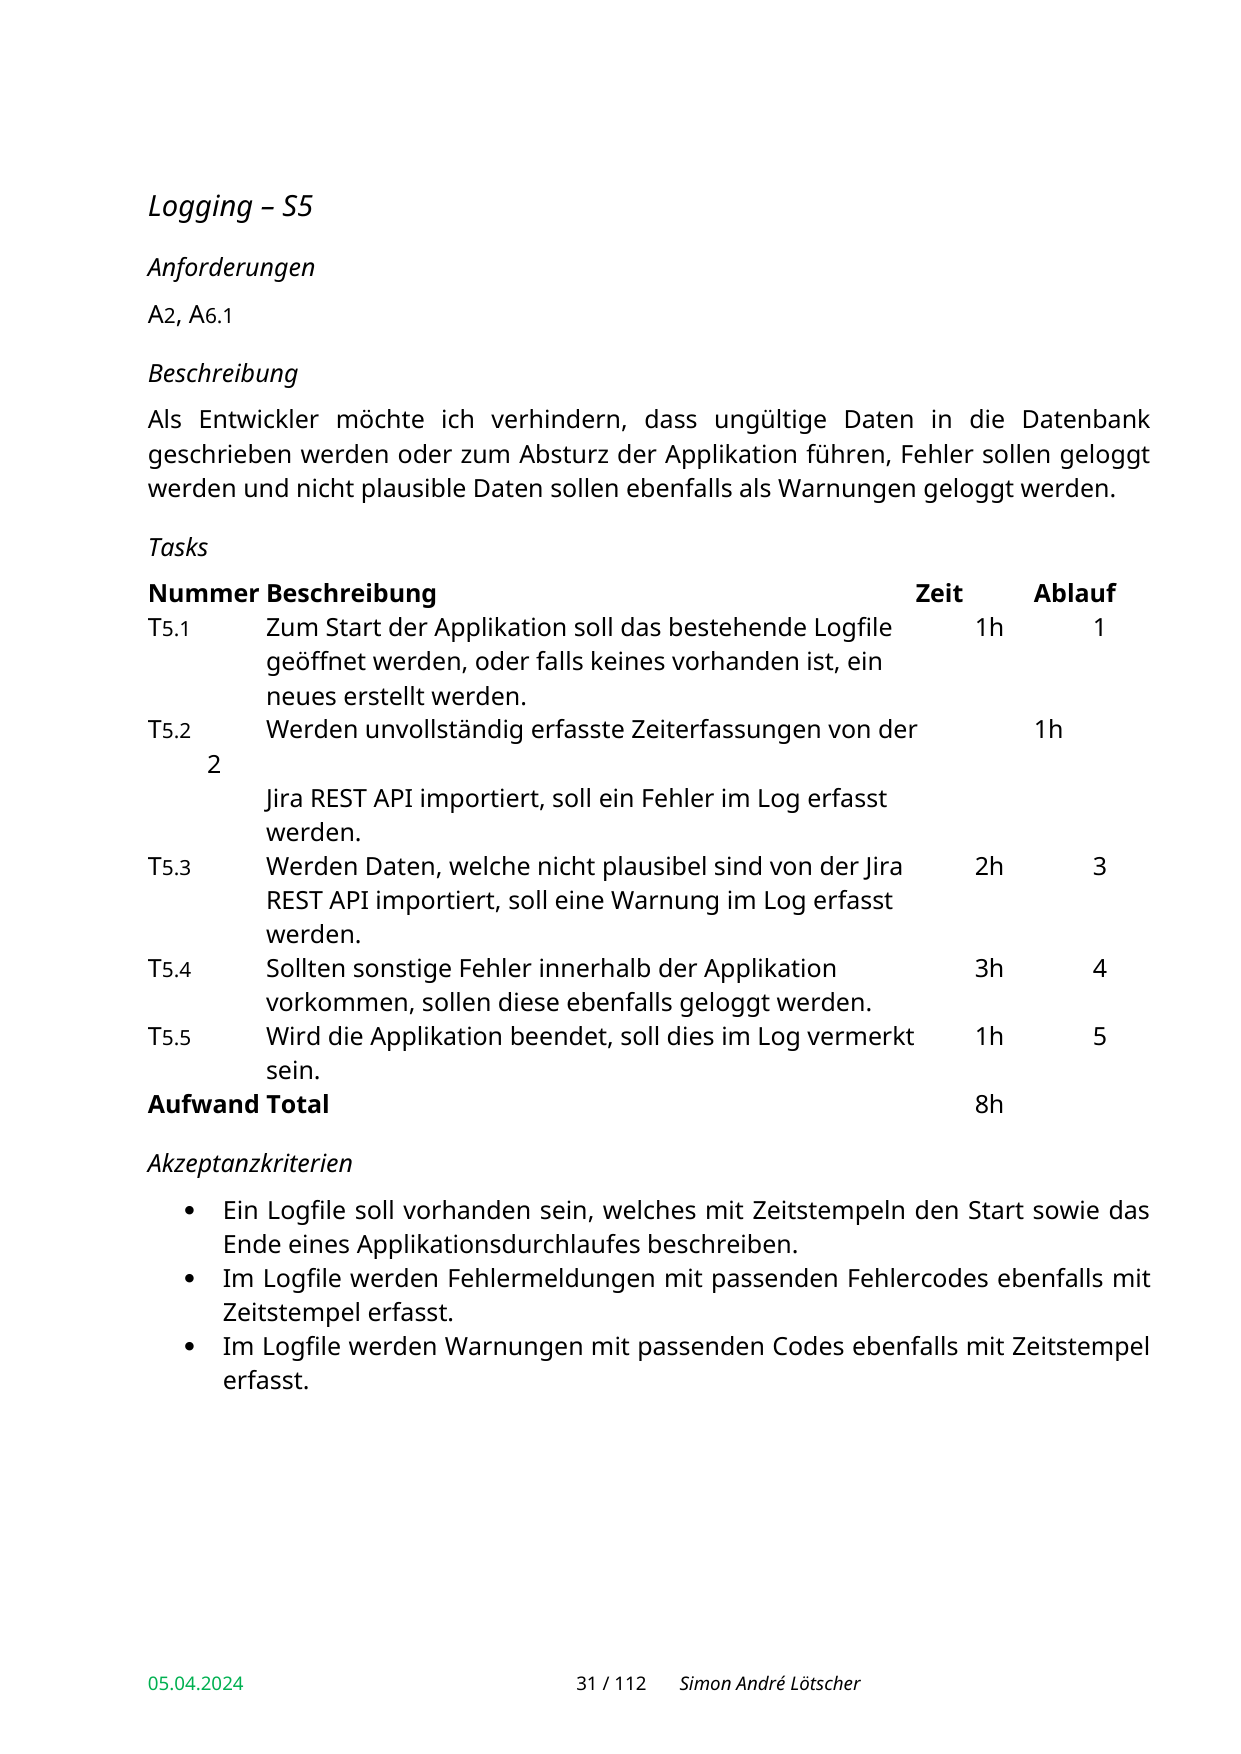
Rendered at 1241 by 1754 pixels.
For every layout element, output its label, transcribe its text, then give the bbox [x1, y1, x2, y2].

title Anforderungen [148, 250, 1152, 284]
text Als Entwickler möchte ich verhindern, dass ungültige Daten in die Datenbank geschrieben werden oder zum Absturz der Applikation führen, Fehler sollen geloggt werden und nicht plausible Daten sollen ebenfalls als Warnungen geloggt werden. [148, 402, 1152, 504]
text sein. [148, 1053, 1152, 1087]
list Im Logfile werden Fehlermeldungen mit passenden Fehlercodes ebenfalls mit Zeitstempel erfasst. [185, 1261, 1152, 1329]
text Logging – S5 [148, 185, 1152, 225]
text Aufwand Total 8h [148, 1087, 1152, 1121]
list Im Logfile werden Warnungen mit passenden Codes ebenfalls mit Zeitstempel erfasst. [185, 1329, 1152, 1397]
title Akzeptanzkriterien [148, 1146, 1152, 1180]
text werden. [207, 917, 1152, 951]
text vorkommen, sollen diese ebenfalls geloggt werden. [148, 985, 1152, 1019]
text T5.1 Zum Start der Applikation soll das bestehende Logfile 1h 1 [148, 610, 1152, 644]
text werden. [207, 814, 1152, 848]
text neues erstellt werden. [207, 678, 1152, 712]
text geöffnet werden, oder falls keines vorhanden ist, ein [148, 644, 1152, 678]
text Nummer Beschreibung Zeit Ablauf [148, 576, 1152, 610]
text Jira REST API importiert, soll ein Fehler im Log erfasst [148, 780, 1152, 814]
text REST API importiert, soll eine Warnung im Log erfasst [148, 882, 1152, 917]
text T5.2 Werden unvollständig erfasste Zeiterfassungen von der 1h 2 [148, 712, 1152, 780]
text T5.3 Werden Daten, welche nicht plausibel sind von der Jira 2h 3 [148, 848, 1152, 882]
text A2, A6.1 [148, 297, 1152, 331]
text T5.4 Sollten sonstige Fehler innerhalb der Applikation 3h 4 [148, 951, 1152, 985]
title Beschreibung [148, 356, 1152, 390]
text T5.5 Wird die Applikation beendet, soll dies im Log vermerkt 1h 5 [148, 1019, 1152, 1053]
list Ein Logfile soll vorhanden sein, welches mit Zeitstempeln den Start sowie das Ende eines Applikationsdurchlaufes beschreiben. [185, 1192, 1152, 1261]
title Tasks [148, 529, 1152, 563]
